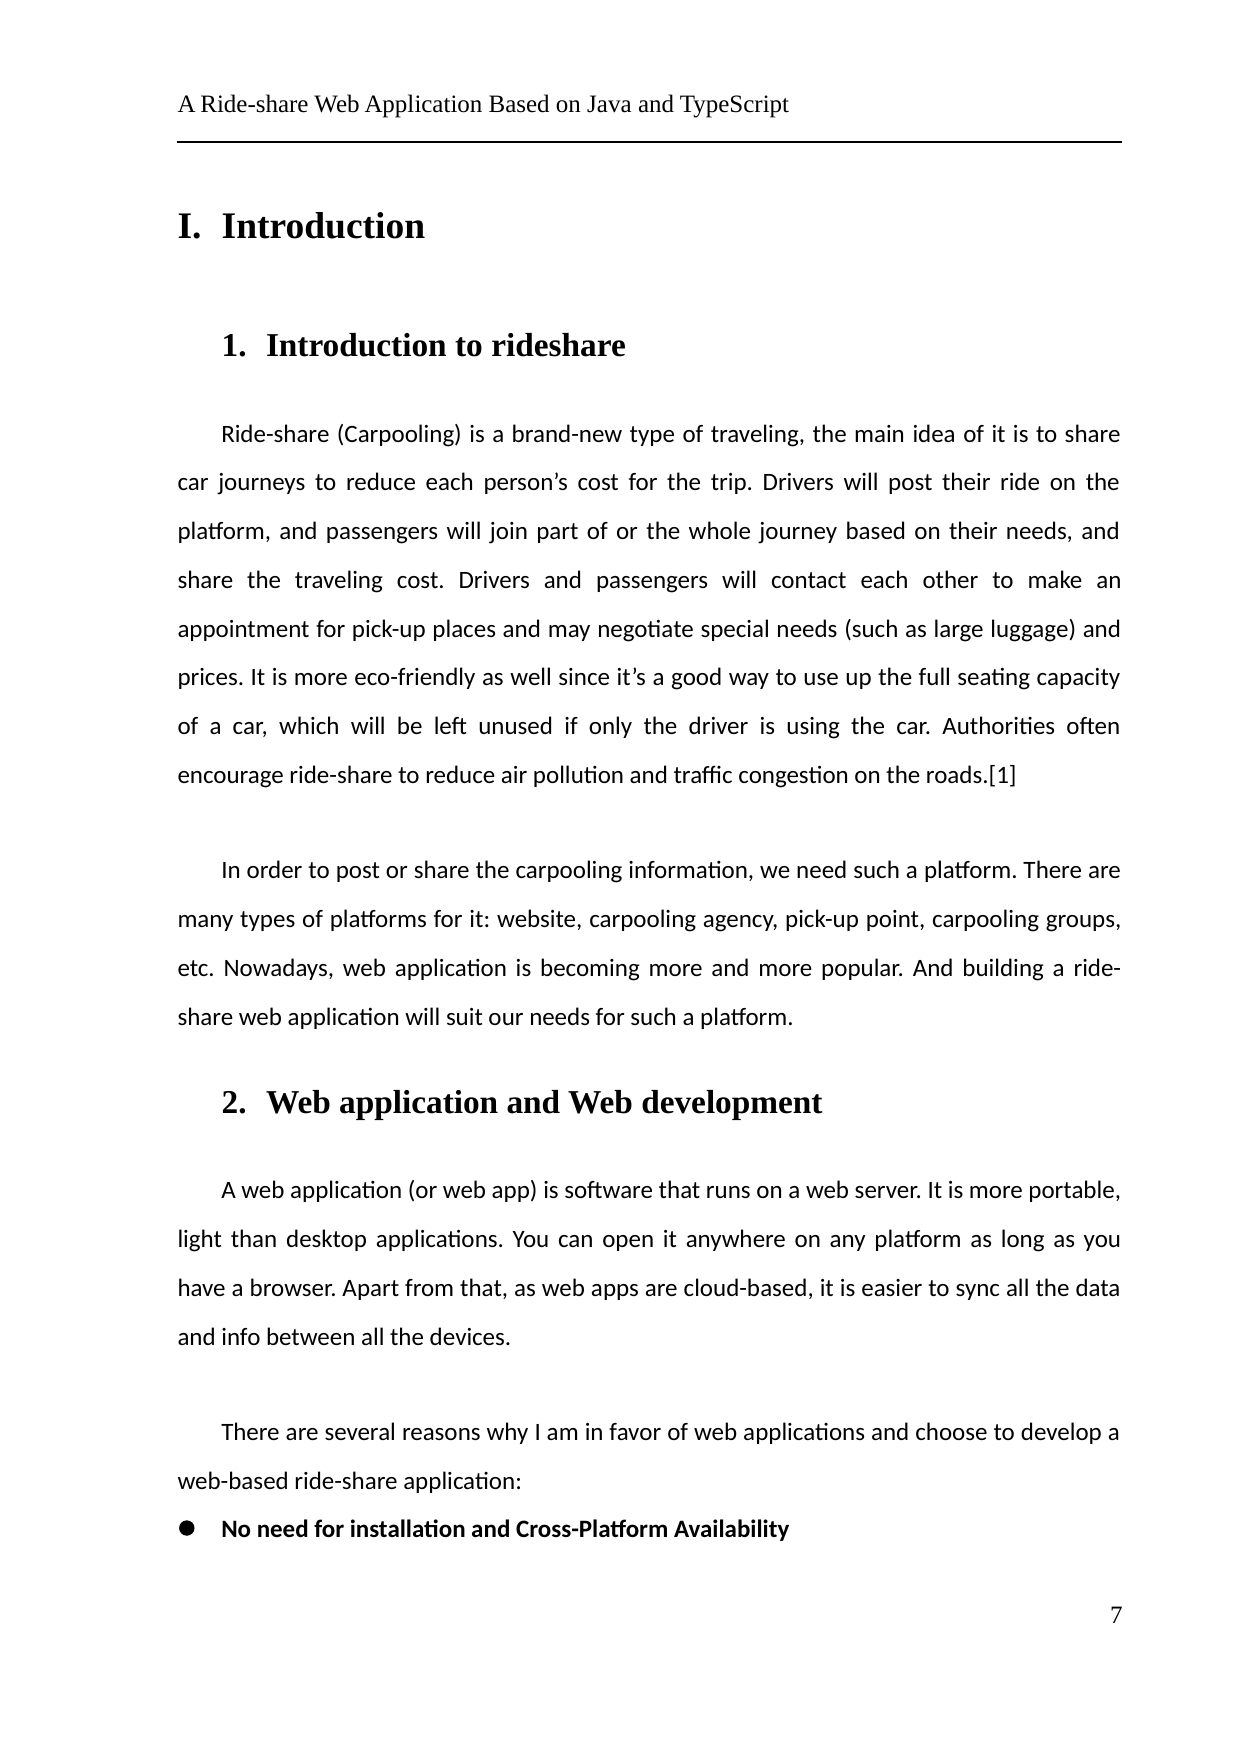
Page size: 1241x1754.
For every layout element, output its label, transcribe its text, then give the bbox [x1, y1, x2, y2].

text Ride-share (Carpooling) is a brand-new type of traveling, the main idea of it is to share car journeys to reduce each person’s cost for the trip. Drivers will post their ride on the platform, and passengers will join part of or the whole journey based on their needs, and share the traveling cost. Drivers and passengers will contact each other to make an appointment for pick-up places and may negotiate special needs (such as large luggage) and prices. It is more eco-friendly as well since it’s a good way to use up the full seating capacity of a car, which will be left unused if only the driver is using the car. Authorities often encourage ride-share to reduce air pollution and traffic congestion on the roads.[1] [177, 417, 1122, 791]
list No need for installation and Cross-Platform Availability [177, 1512, 1122, 1544]
subtitle Introduction [177, 193, 1122, 258]
subtitle Introduction to rideshare [221, 312, 1122, 377]
text There are several reasons why I am in favor of web applications and choose to develop a web-based ride-share application: [177, 1415, 1122, 1497]
text A web application (or web app) is software that runs on a web server. It is more portable, light than desktop applications. You can open it anywhere on any platform as long as you have a browser. Apart from that, as web apps are cloud-based, it is easier to sync all the data and info between all the devices. [177, 1174, 1122, 1352]
subtitle Web application and Web development [221, 1068, 1122, 1133]
text In order to post or share the carpooling information, we need such a platform. There are many types of platforms for it: website, carpooling agency, pick-up point, carpooling groups, etc. Nowadays, web application is becoming more and more popular. And building a ride-share web application will suit our needs for such a platform. [177, 853, 1122, 1032]
